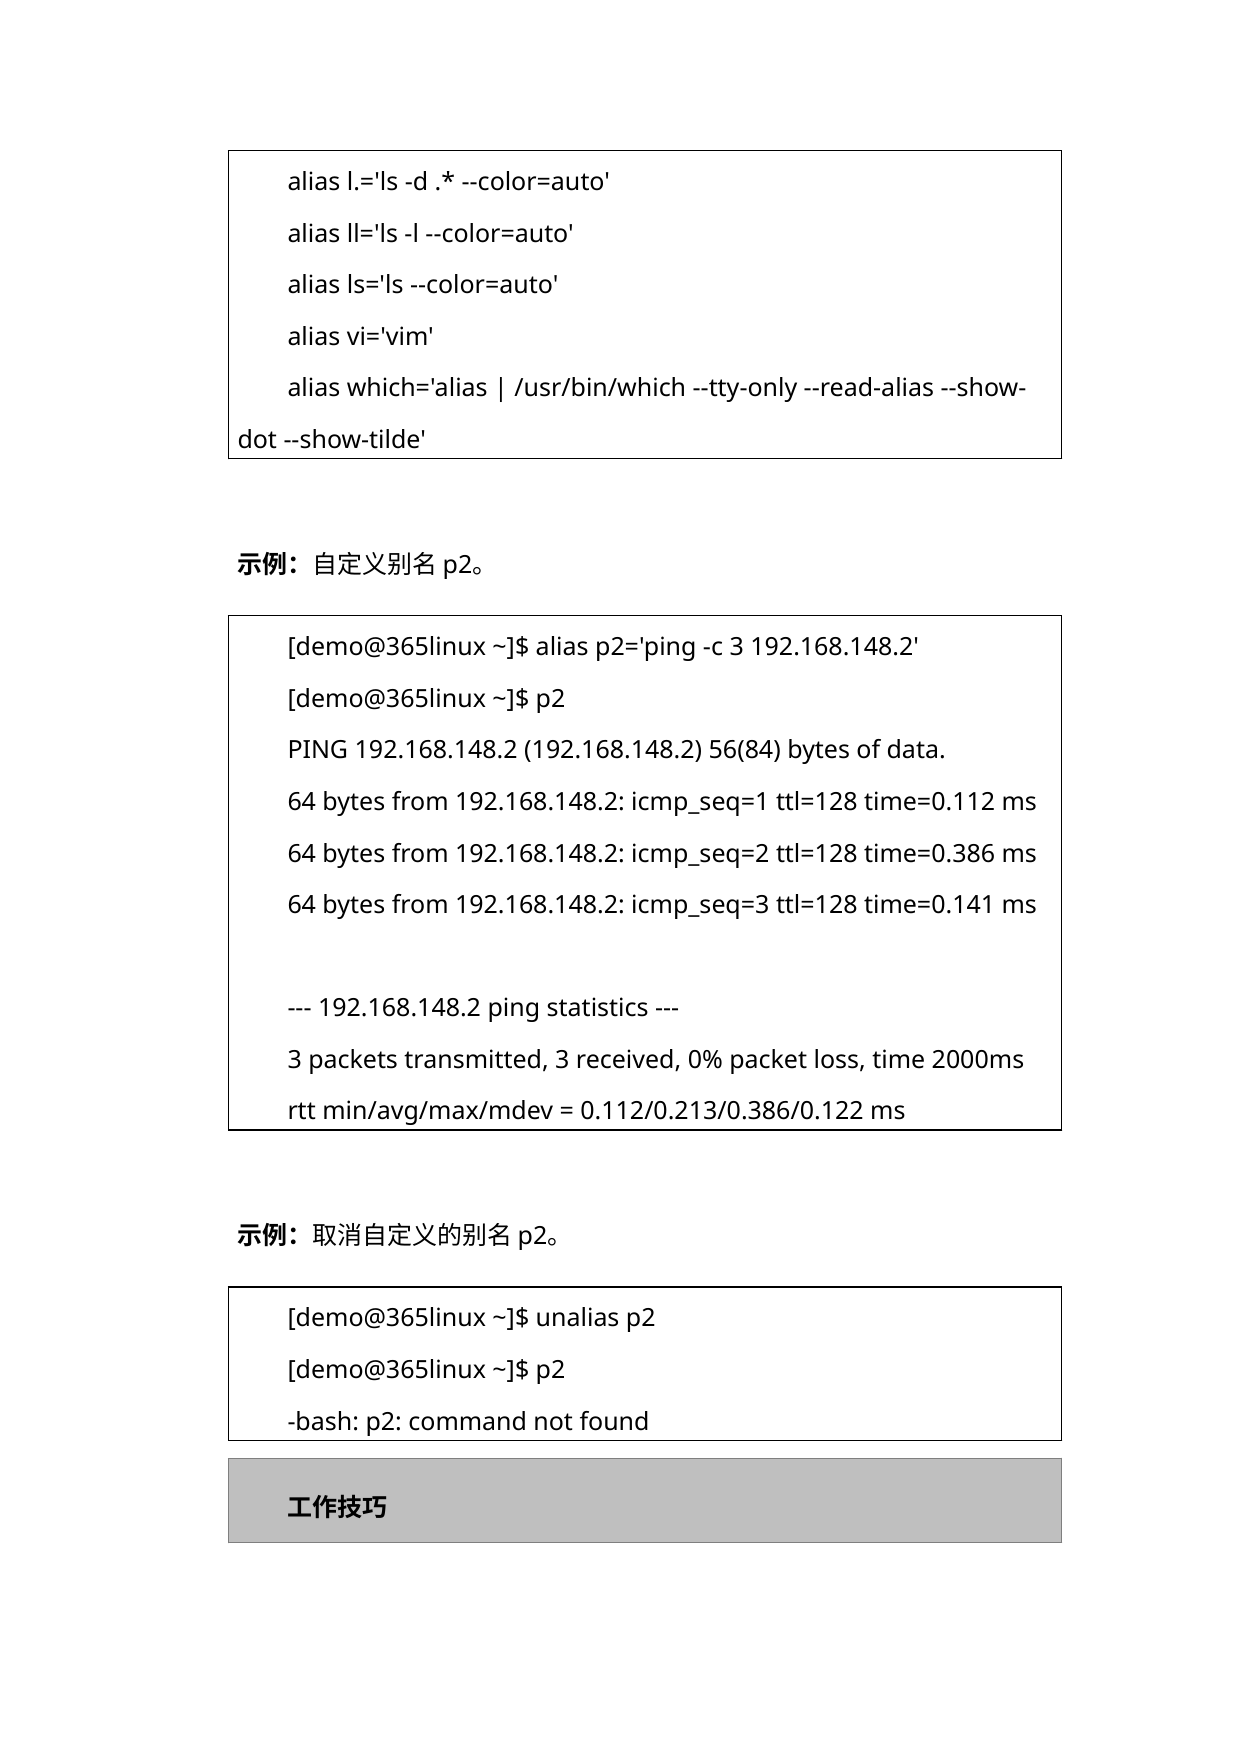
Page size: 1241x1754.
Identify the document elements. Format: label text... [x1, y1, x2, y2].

text PING 192.168.148.2 (192.168.148.2) 56(84) bytes of data. [229, 718, 1061, 766]
text 3 packets transmitted, 3 received, 0% packet loss, time 2000ms [229, 1028, 1061, 1076]
text --- 192.168.148.2 ping statistics --- [229, 976, 1061, 1024]
text [demo@365linux ~]$ p2 [229, 1338, 1061, 1386]
text alias ll='ls -l --color=auto' [229, 202, 1061, 250]
text 示例：取消自定义的别名p2。 [187, 1199, 1053, 1268]
text 工作技巧 [229, 1459, 1061, 1542]
text alias vi='vim' [229, 305, 1061, 353]
text 64 bytes from 192.168.148.2: icmp_seq=2 ttl=128 time=0.386 ms [229, 821, 1061, 869]
text [demo@365linux ~]$ alias p2='ping -c 3 192.168.148.2' [229, 616, 1061, 663]
text rtt min/avg/max/mdev = 0.112/0.213/0.386/0.122 ms [229, 1079, 1061, 1129]
text [demo@365linux ~]$ unalias p2 [229, 1288, 1061, 1334]
text -bash: p2: command not found [229, 1389, 1061, 1440]
text 64 bytes from 192.168.148.2: icmp_seq=1 ttl=128 time=0.112 ms [229, 770, 1061, 818]
text [demo@365linux ~]$ p2 [229, 667, 1061, 715]
text alias l.='ls -d .* --color=auto' [229, 151, 1061, 198]
text 64 bytes from 192.168.148.2: icmp_seq=3 ttl=128 time=0.141 ms [229, 873, 1061, 921]
text 示例：自定义别名p2。 [187, 528, 1053, 597]
text alias ls='ls --color=auto' [229, 253, 1061, 301]
text alias which='alias | /usr/bin/which --tty-only --read-alias --show-dot --show-tilde' [229, 356, 1061, 458]
